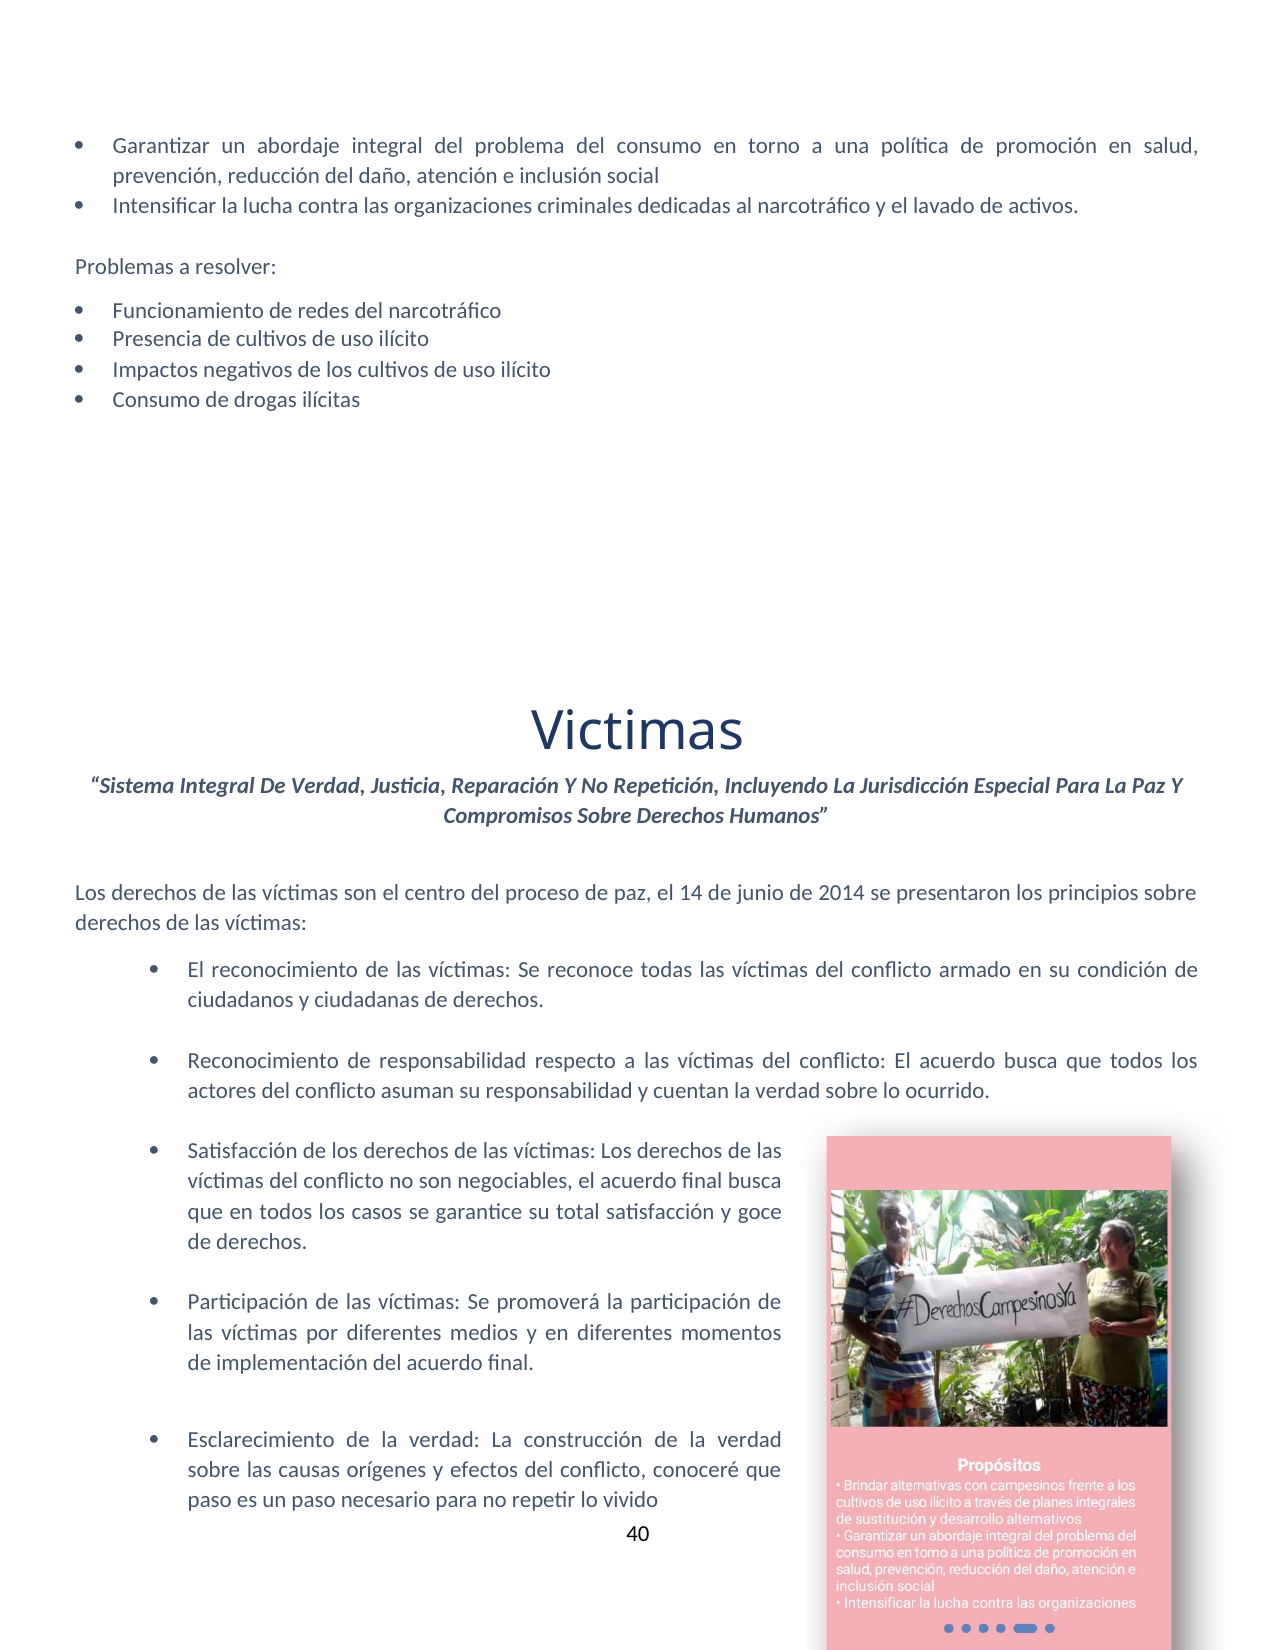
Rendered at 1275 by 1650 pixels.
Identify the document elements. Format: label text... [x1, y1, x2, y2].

list El reconocimiento de las víctimas: Se reconoce todas las víctimas del conflicto armado en su condición de ciudadanos y ciudadanas de derechos. [150, 955, 1200, 1013]
text Problemas a resolver: [75, 252, 1200, 280]
list Presencia de cultivos de uso ilícito [75, 324, 1200, 353]
list Reconocimiento de responsabilidad respecto a las víctimas del conflicto: El acuerdo busca que todos los actores del conflicto asuman su responsabilidad y cuentan la verdad sobre lo ocurrido. [150, 1046, 1200, 1104]
list Garantizar un abordaje integral del problema del consumo en torno a una política de promoción en salud, prevención, reducción del daño, atención e inclusión social [75, 131, 1200, 189]
list Consumo de drogas ilícitas [75, 385, 1200, 413]
list Participación de las víctimas: Se promoverá la participación de las víctimas por diferentes medios y en diferentes momentos de implementación del acuerdo final. [150, 1287, 809, 1376]
text “Sistema Integral De Verdad, Justicia, Reparación Y No Repetición, Incluyendo La Jurisdicción Especial Para La Paz Y Compromisos Sobre Derechos Humanos” [75, 771, 1200, 829]
list Funcionamiento de redes del narcotráfico [75, 297, 1200, 324]
picture [826, 1136, 1172, 1650]
list Impactos negativos de los cultivos de uso ilícito [75, 355, 1200, 383]
subtitle Victimas [75, 691, 1200, 765]
text Los derechos de las víctimas son el centro del proceso de paz, el 14 de junio de 2014 se presentaron los principios sobre derechos de las víctimas: [75, 878, 1200, 936]
list Satisfacción de los derechos de las víctimas: Los derechos de las víctimas del conflicto no son negociables, el acuerdo final busca que en todos los casos se garantice su total satisfacción y goce de derechos. [150, 1136, 825, 1255]
list Intensificar la lucha contra las organizaciones criminales dedicadas al narcotráfico y el lavado de activos. [75, 191, 1200, 219]
list Esclarecimiento de la verdad: La construcción de la verdad sobre las causas orígenes y efectos del conflicto, conoceré que paso es un paso necesario para no repetir lo vivido [150, 1425, 809, 1513]
